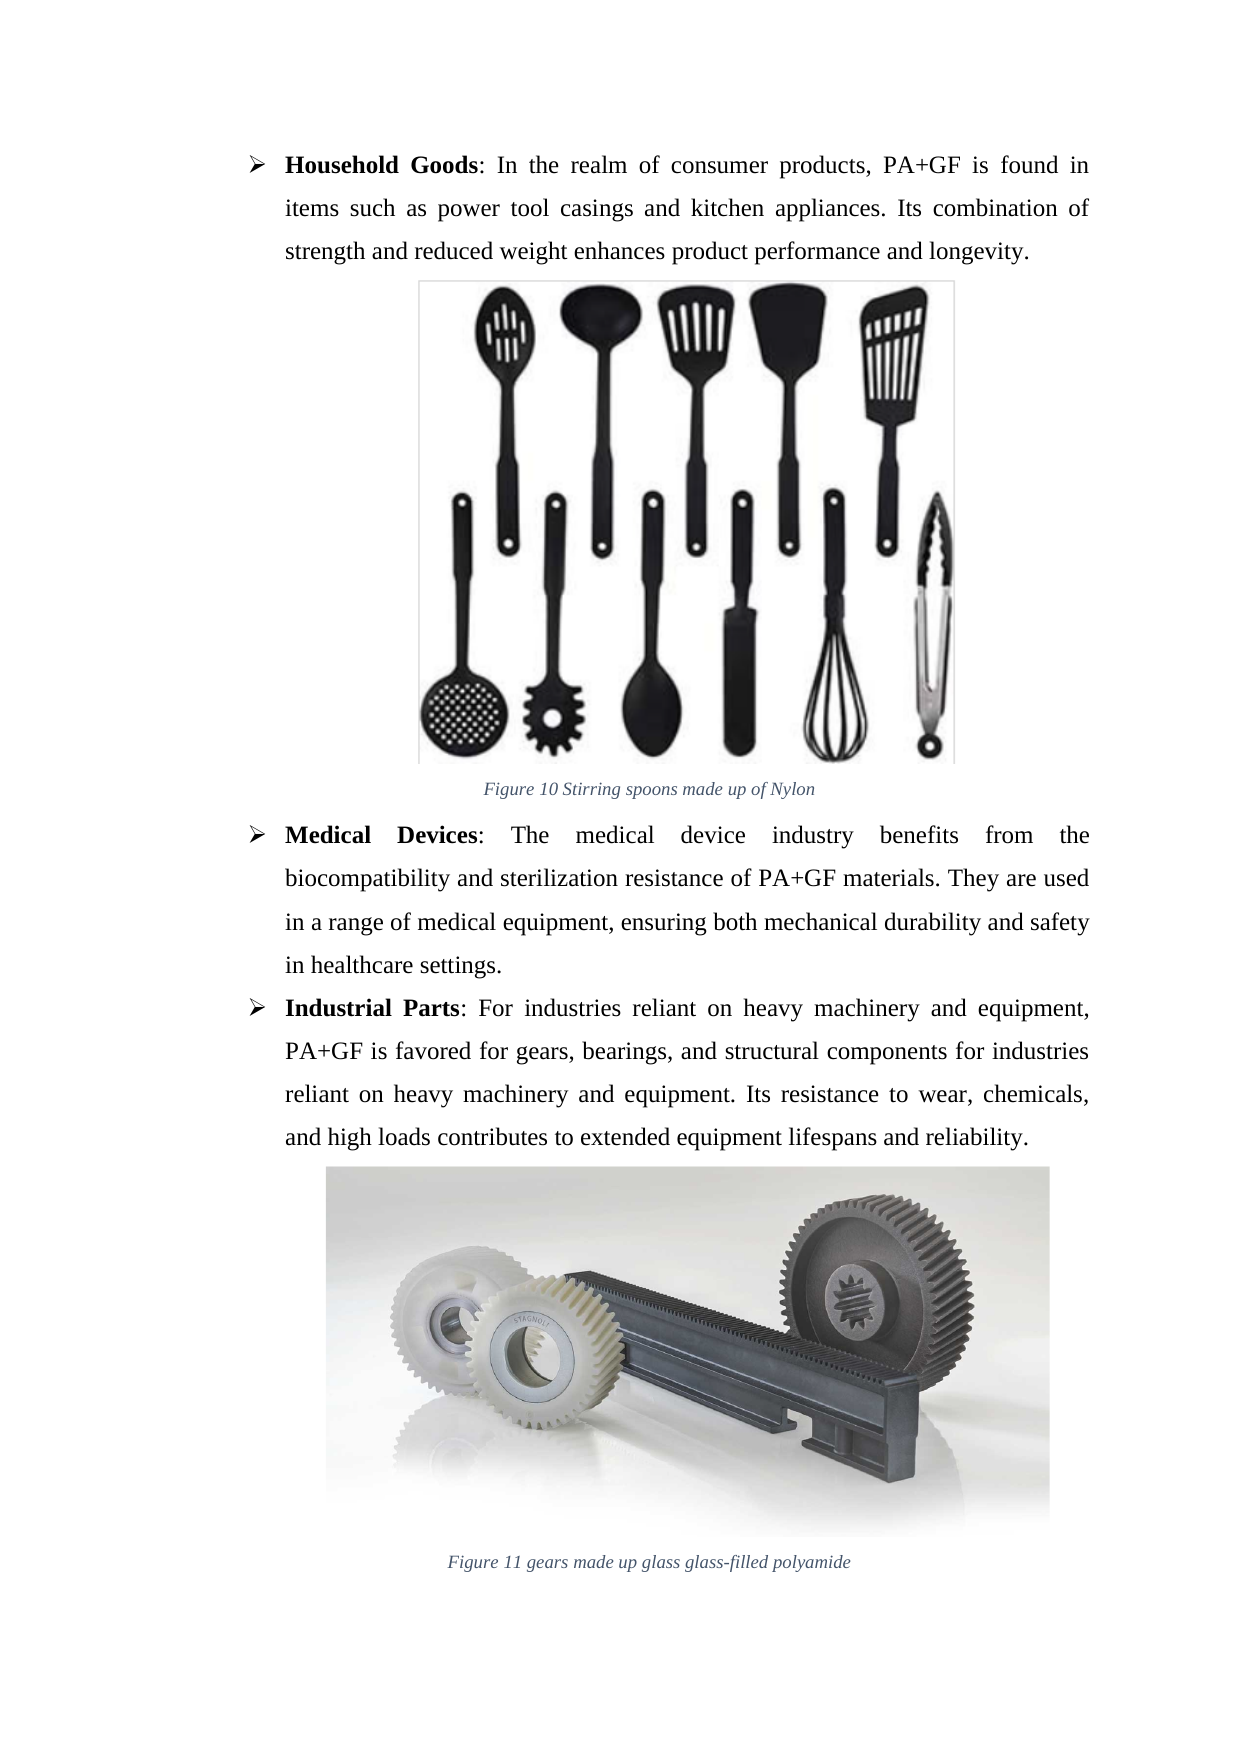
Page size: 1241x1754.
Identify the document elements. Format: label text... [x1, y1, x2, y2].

text Figure 10 Stirring spoons made up of Nylon [210, 778, 1090, 799]
list Medical Devices: The medical device industry benefits from the biocompatibility and sterilization resistance of PA+GF materials. They are used in a range of medical equipment, ensuring both mechanical durability and safety in healthcare settings. [247, 820, 1090, 978]
picture [325, 1165, 1050, 1537]
picture [417, 279, 958, 764]
text Figure 11 gears made up glass glass-filled polyamide [210, 1551, 1090, 1572]
list Industrial Parts: For industries reliant on heavy machinery and equipment, PA+GF is favored for gears, bearings, and structural components for industries reliant on heavy machinery and equipment. Its resistance to wear, chemicals, and high loads contributes to extended equipment lifespans and reliability. [247, 993, 1090, 1151]
list Household Goods: In the realm of consumer products, PA+GF is found in items such as power tool casings and kitchen appliances. Its combination of strength and reduced weight enhances product performance and longevity. [247, 150, 1090, 265]
